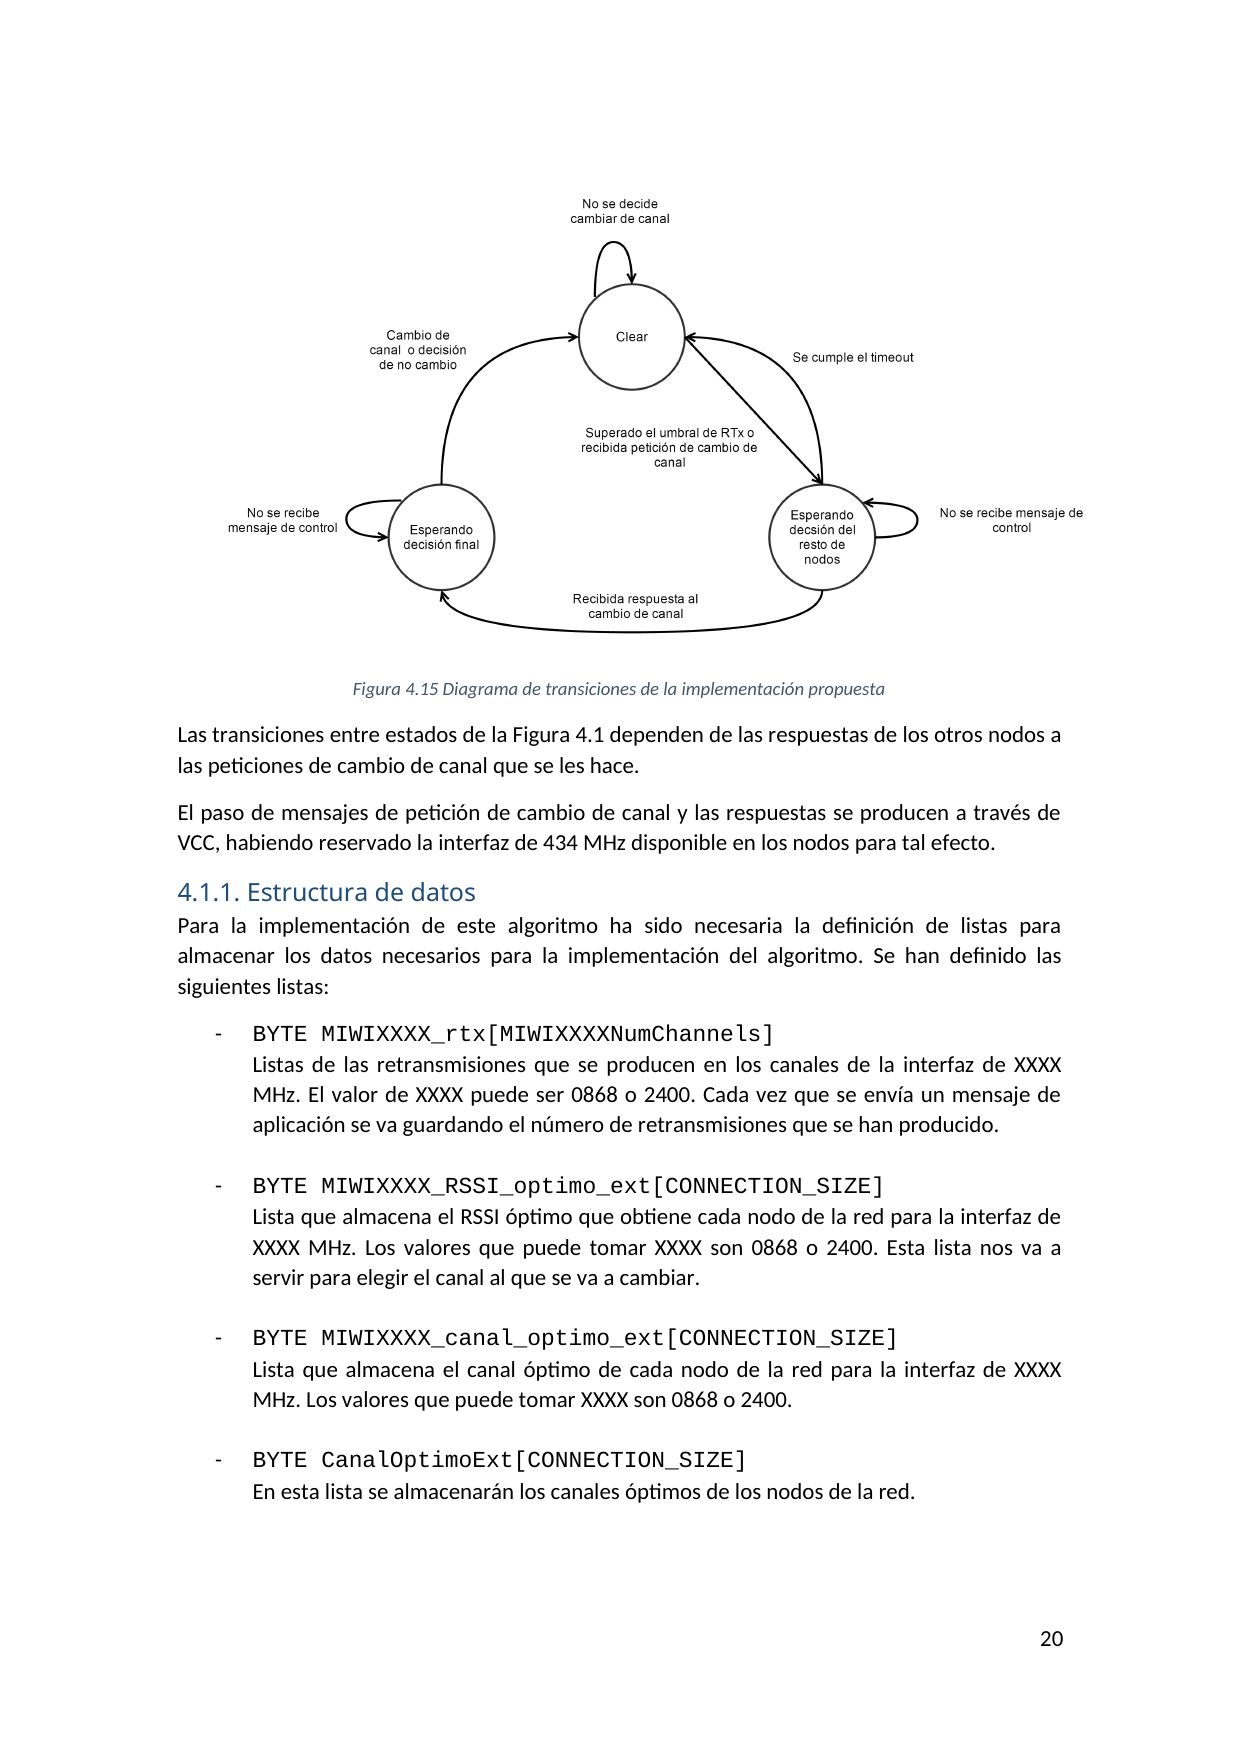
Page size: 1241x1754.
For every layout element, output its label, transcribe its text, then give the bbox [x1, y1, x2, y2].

list Listas de las retransmisiones que se producen en los canales de la interfaz de XXXX MHz. El valor de XXXX puede ser 0868 o 2400. Cada vez que se envía un mensaje de aplicación se va guardando el número de retransmisiones que se han producido. [252, 1050, 1063, 1139]
list BYTE MIWIXXXX_canal_optimo_ext[CONNECTION_SIZE] [215, 1323, 1063, 1352]
list Lista que almacena el RSSI óptimo que obtiene cada nodo de la red para la interfaz de XXXX MHz. Los valores que puede tomar XXXX son 0868 o 2400. Esta lista nos va a servir para elegir el canal al que se va a cambiar. [252, 1202, 1063, 1291]
list En esta lista se almacenarán los canales óptimos de los nodos de la red. [252, 1477, 1063, 1505]
text Para la implementación de este algoritmo ha sido necesaria la definición de listas para almacenar los datos necesarios para la implementación del algoritmo. Se han definido las siguientes listas: [177, 911, 1063, 1000]
text Las transiciones entre estados de la Figura 4.1 dependen de las respuestas de los otros nodos a las peticiones de cambio de canal que se les hace. [177, 721, 1063, 779]
subtitle Estructura de datos [177, 875, 1063, 909]
list BYTE MIWIXXXX_RSSI_optimo_ext[CONNECTION_SIZE] [215, 1171, 1063, 1200]
text El paso de mensajes de petición de cambio de canal y las respuestas se producen a través de VCC, habiendo reservado la interfaz de 434 MHz disponible en los nodos para tal efecto. [177, 798, 1063, 856]
list Lista que almacena el canal óptimo de cada nodo de la red para la interfaz de XXXX MHz. Los valores que puede tomar XXXX son 0868 o 2400. [252, 1355, 1063, 1413]
list BYTE CanalOptimoExt[CONNECTION_SIZE] [215, 1445, 1063, 1474]
picture [177, 147, 1114, 658]
list BYTE MIWIXXXX_rtx[MIWIXXXXNumChannels] [215, 1019, 1063, 1048]
